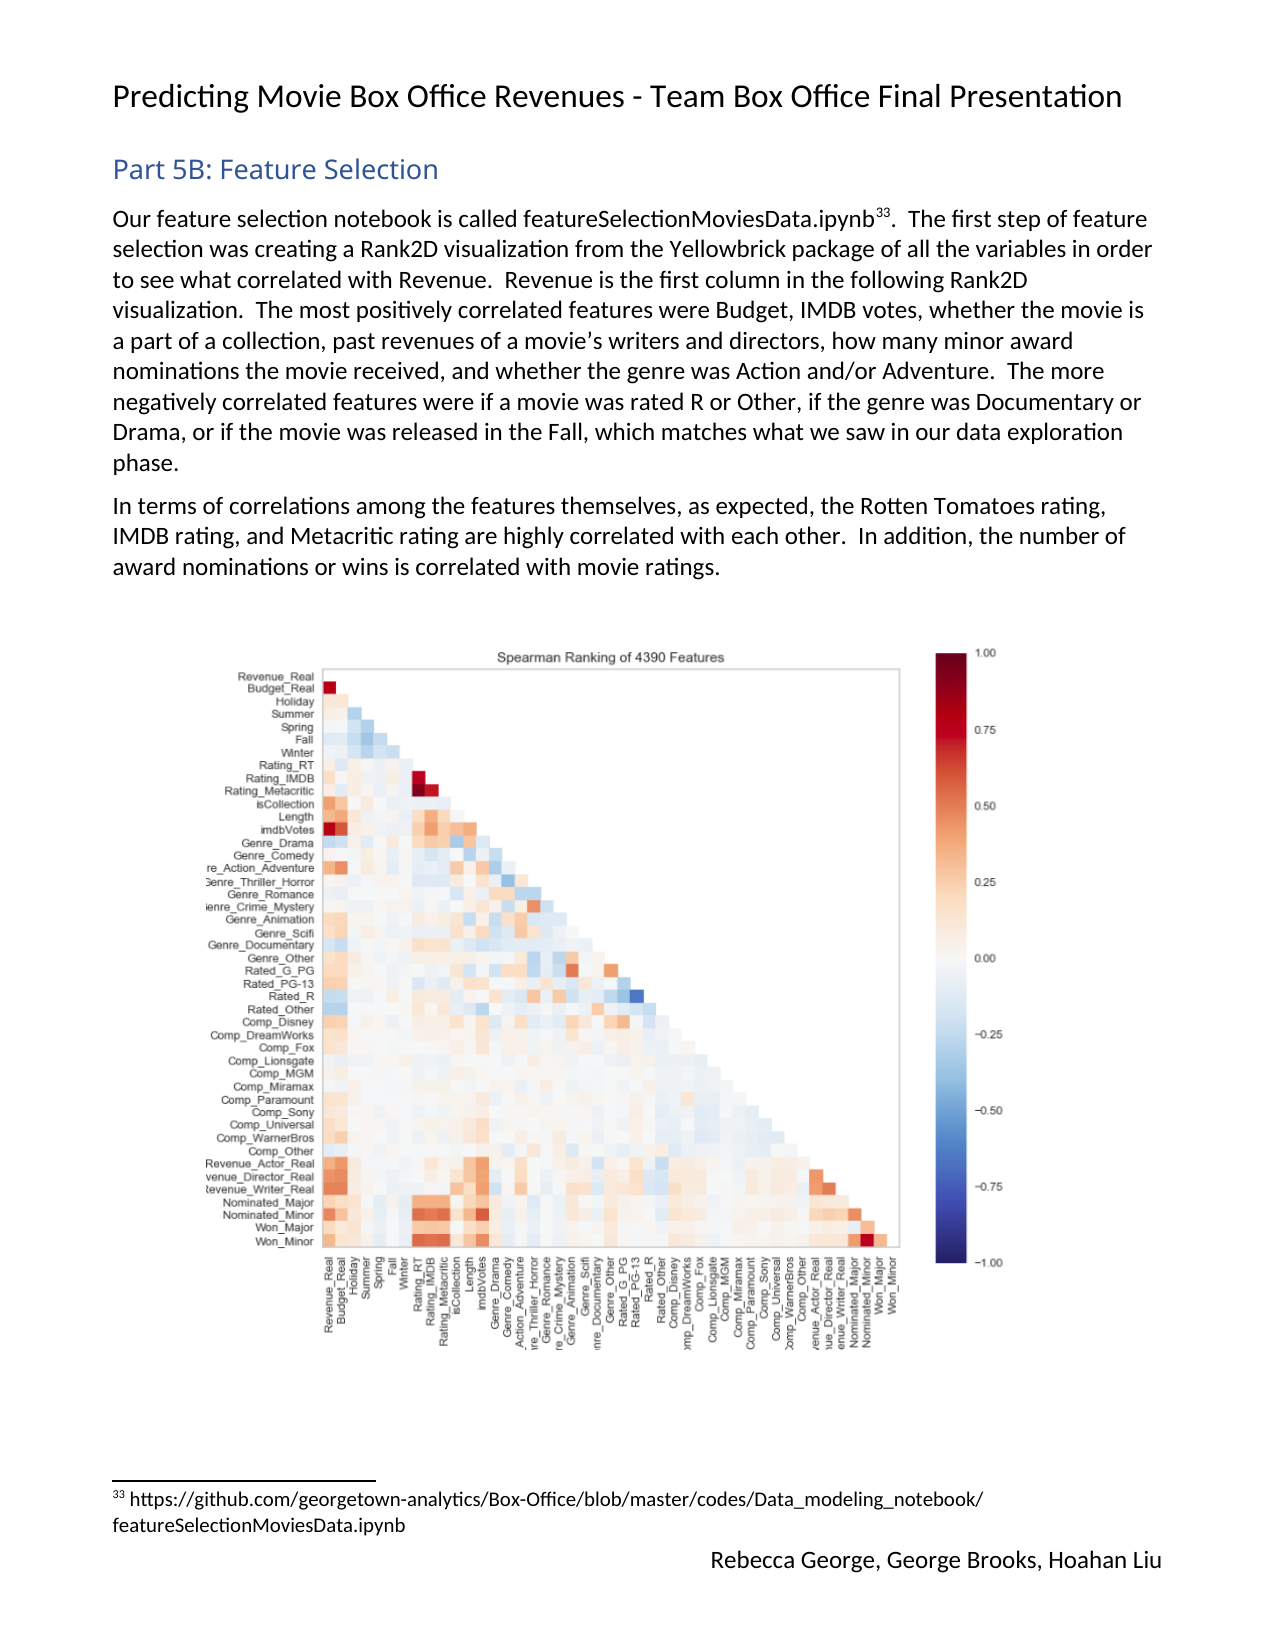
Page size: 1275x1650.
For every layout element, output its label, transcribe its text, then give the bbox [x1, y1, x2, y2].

picture [203, 624, 1072, 1359]
text In terms of correlations among the features themselves, as expected, the Rotten Tomatoes rating, IMDB rating, and Metacritic rating are highly correlated with each other. In addition, the number of award nominations or wins is correlated with movie ratings. [112, 490, 1162, 581]
subtitle Part 5B: Feature Selection [112, 150, 1162, 187]
text Our feature selection notebook is called featureSelectionMoviesData.ipynb. The first step of feature selection was creating a Rank2D visualization from the Yellowbrick package of all the variables in order to see what correlated with Revenue. Revenue is the first column in the following Rank2D visualization. The most positively correlated features were Budget, IMDB votes, whether the movie is a part of a collection, past revenues of a movie’s writers and directors, how many minor award nominations the movie received, and whether the genre was Action and/or Adventure. The more negatively correlated features were if a movie was rated R or Other, if the genre was Documentary or Drama, or if the movie was released in the Fall, which matches what we saw in our data exploration phase. [112, 203, 1162, 477]
